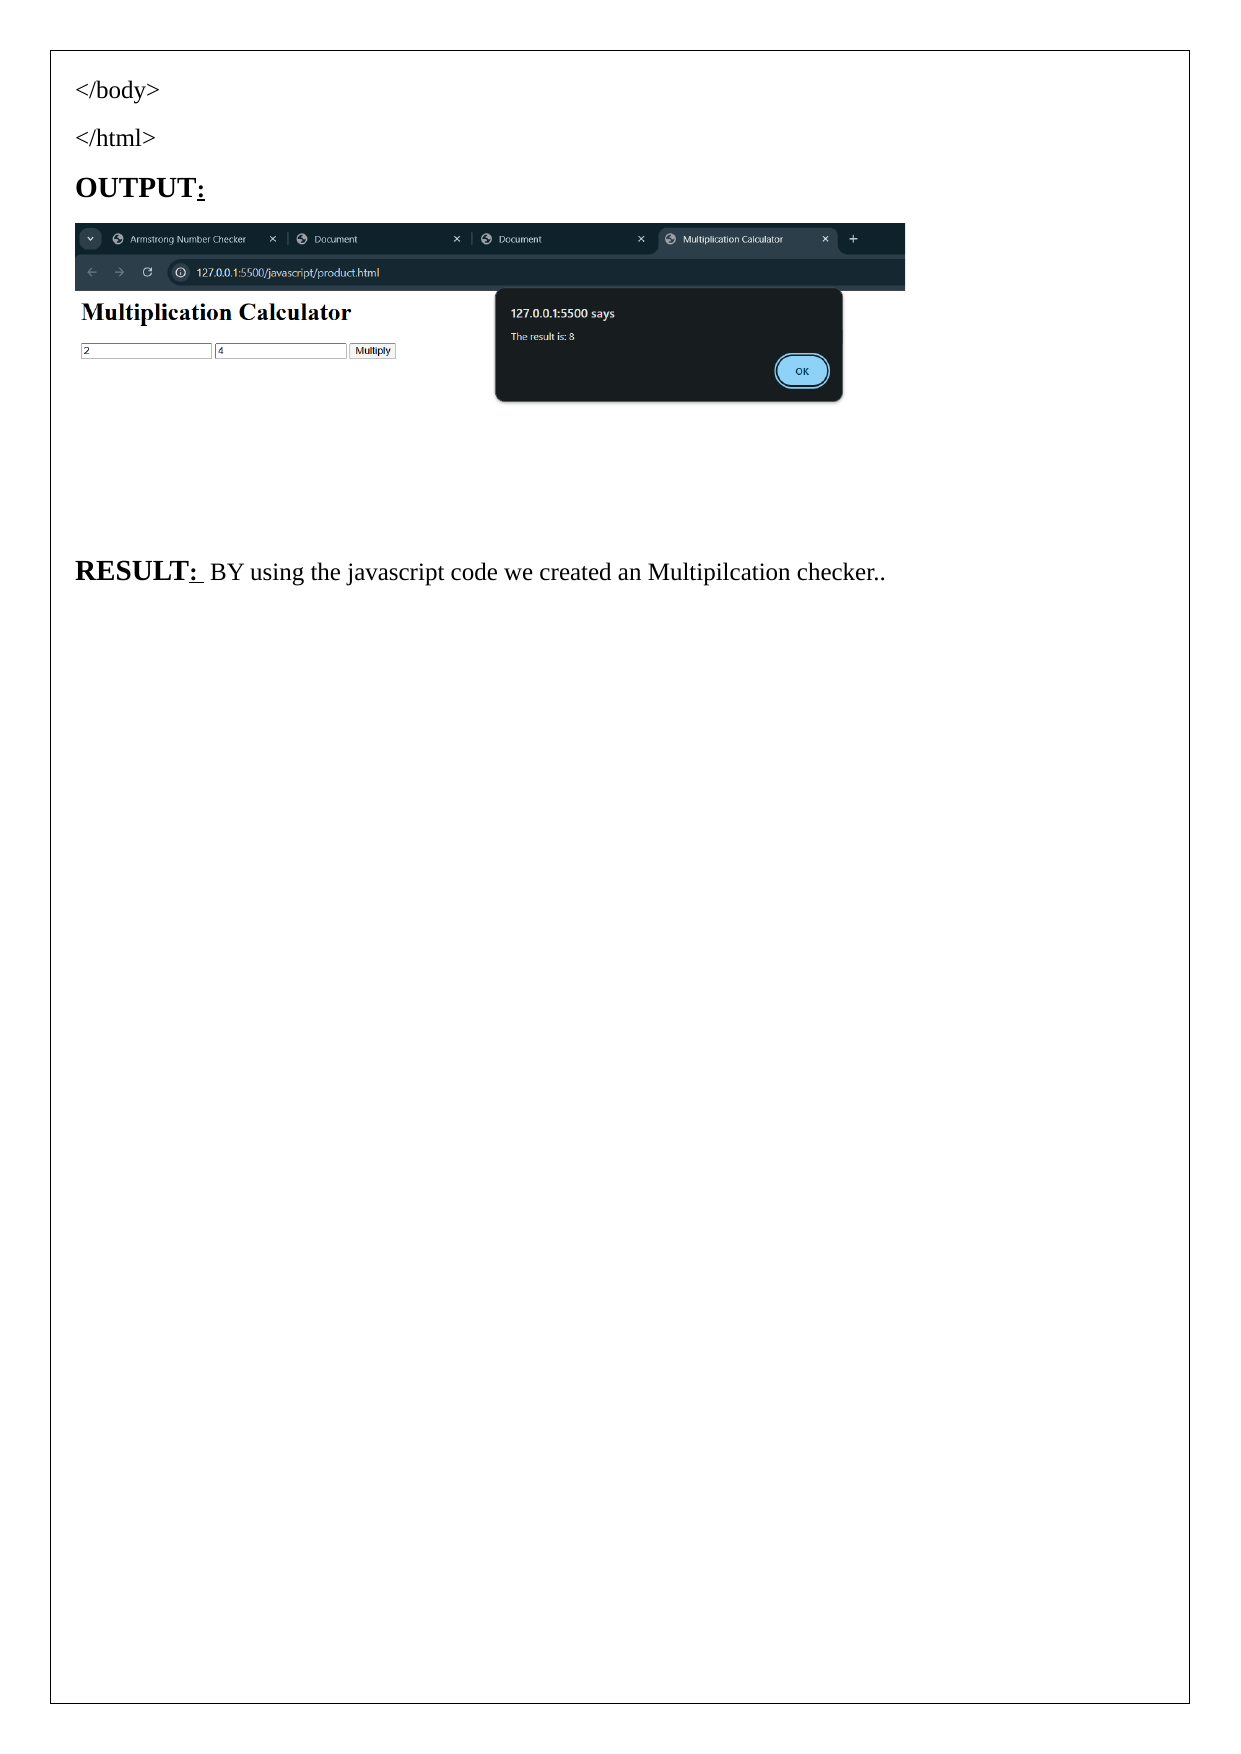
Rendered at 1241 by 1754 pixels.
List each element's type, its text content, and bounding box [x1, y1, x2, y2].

text RESULT: BY using the javascript code we created an Multipilcation checker.. [75, 553, 1165, 587]
text OUTPUT: [75, 170, 1165, 204]
text </body> [75, 75, 1165, 104]
picture [75, 223, 906, 488]
text </html> [75, 123, 1165, 151]
